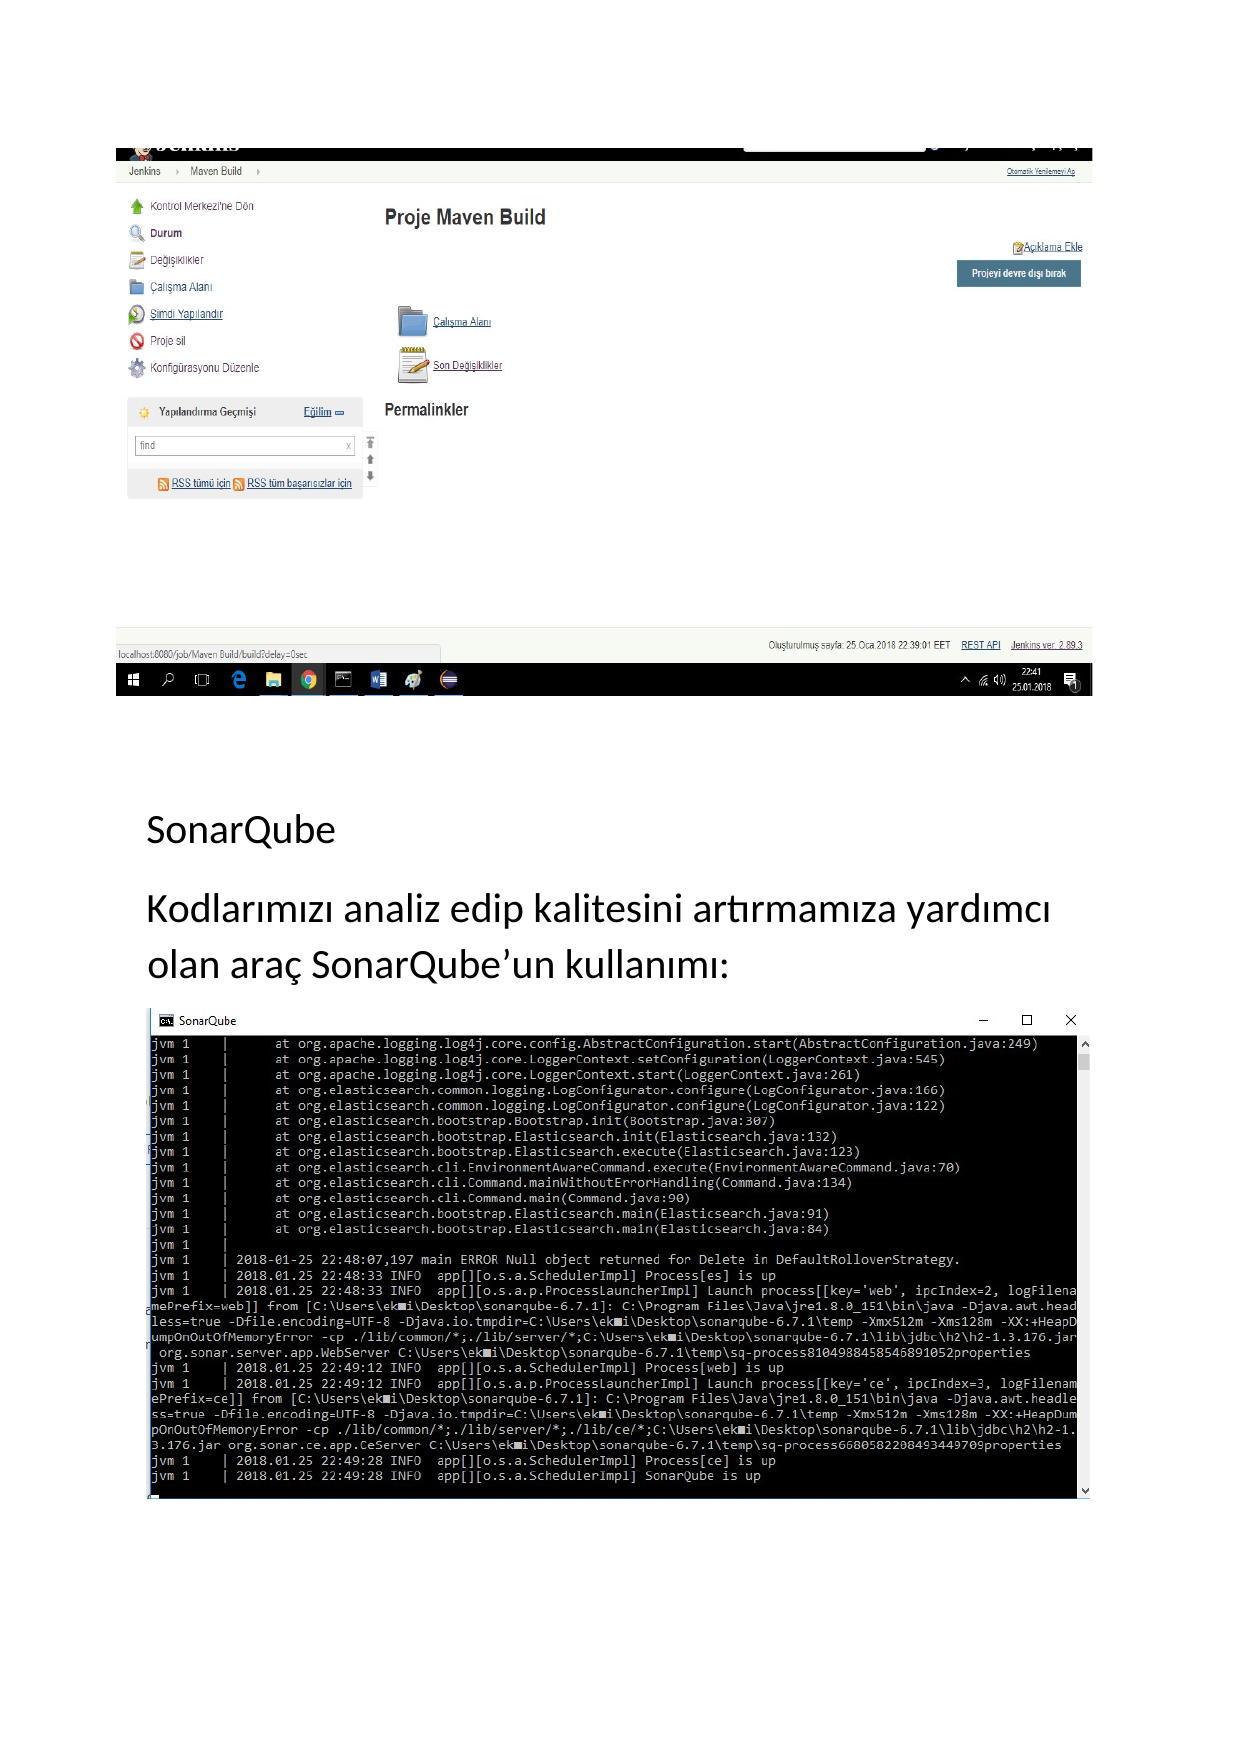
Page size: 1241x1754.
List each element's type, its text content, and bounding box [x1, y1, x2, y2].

text Kodlarımızı analiz edip kalitesini artırmamıza yardımcı olan araç SonarQube’un kullanımı: [146, 882, 1093, 989]
text SonarQube [146, 803, 1093, 853]
picture [116, 148, 1093, 696]
picture [146, 1008, 1090, 1499]
